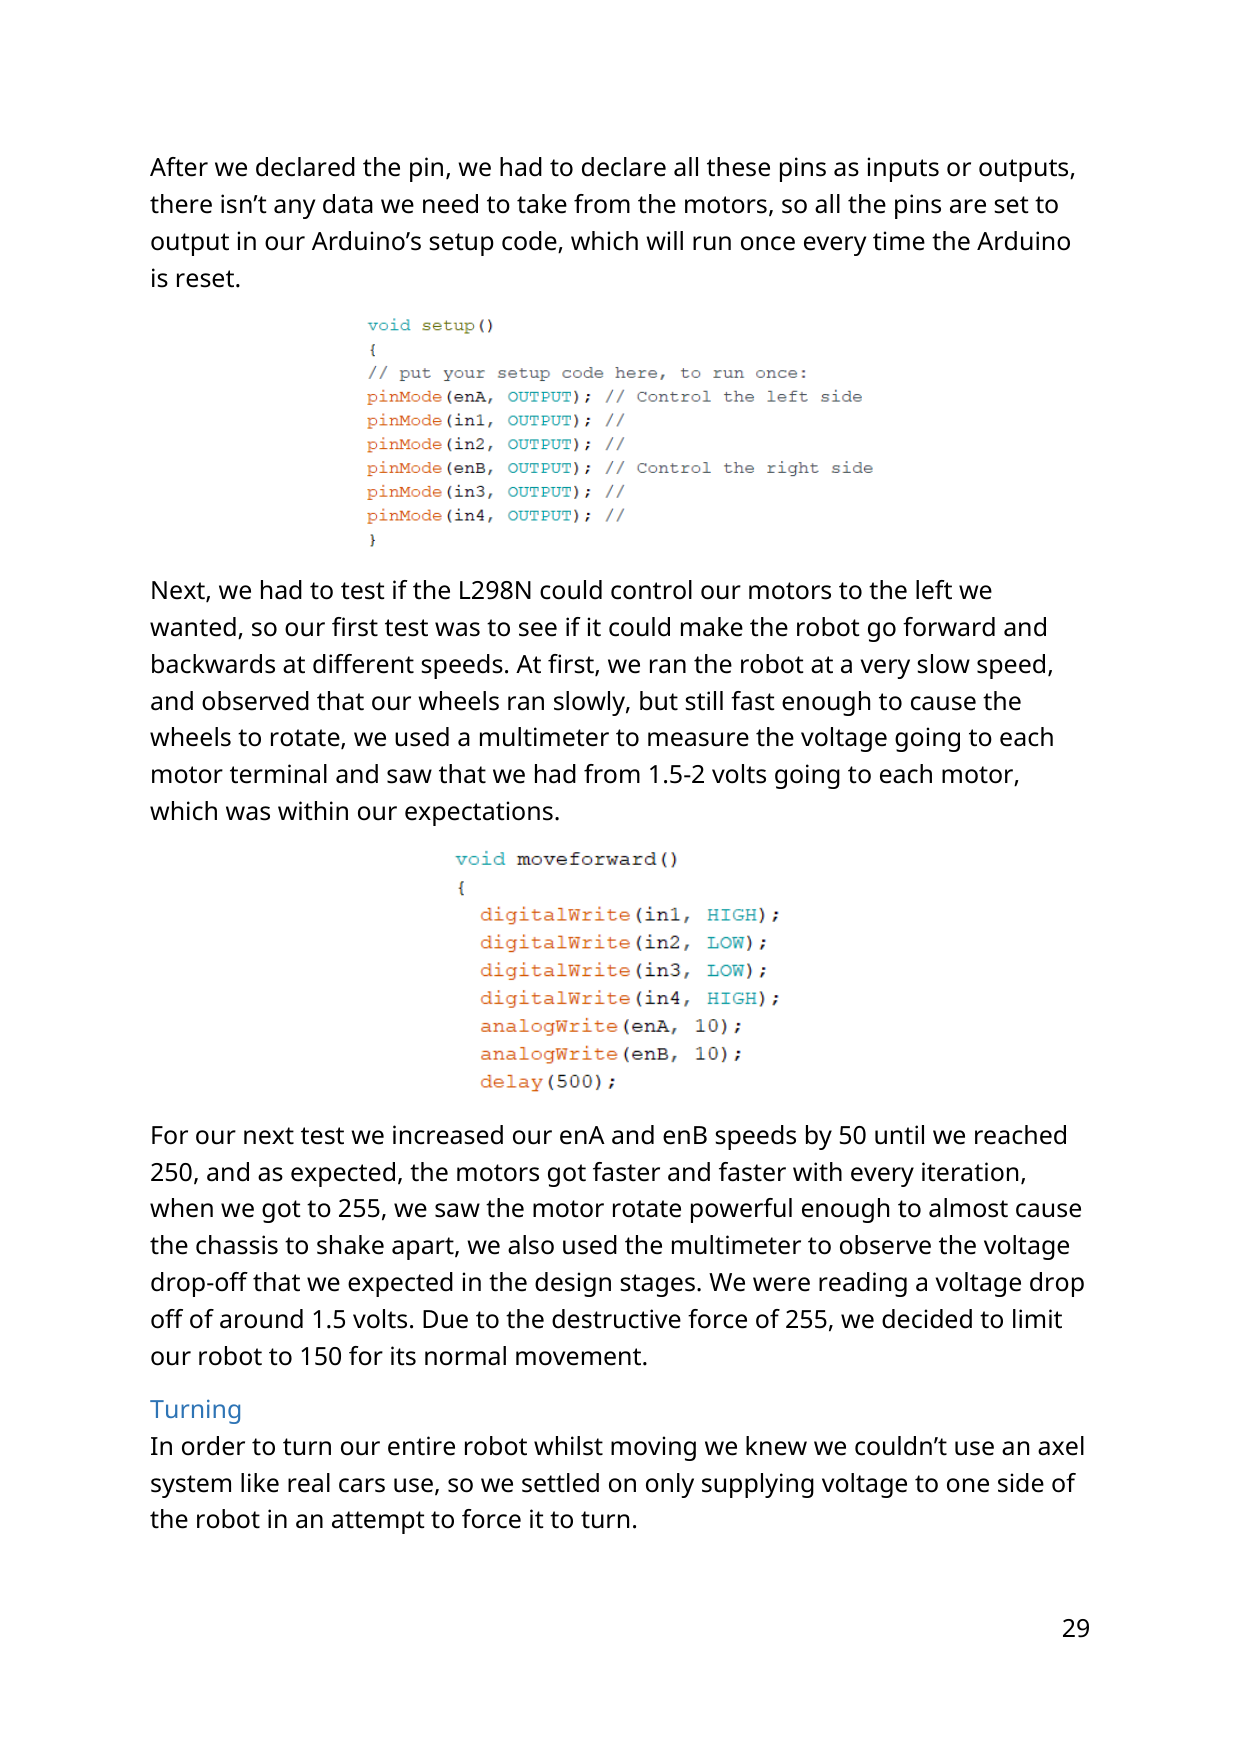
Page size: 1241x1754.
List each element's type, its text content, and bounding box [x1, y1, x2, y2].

text In order to turn our entire robot whilst moving we knew we couldn’t use an axel system like real cars use, so we settled on only supplying voltage to one side of the robot in an attempt to force it to turn. [150, 1428, 1090, 1536]
subtitle Turning [150, 1392, 1090, 1426]
text After we declared the pin, we had to declare all these pins as inputs or outputs, there isn’t any data we need to take from the motors, so all the pins are set to output in our Arduino’s setup code, which will run once every time the Arduino is reset. [150, 150, 1090, 294]
text Next, we had to test if the L298N could control our motors to the left we wanted, so our first test was to see if it could make the robot go forward and backwards at different speeds. At first, we ran the robot at a very slow speed, and observed that our wheels ran slowly, but still fast enough to cause the wheels to rotate, we used a multimeter to measure the voltage going to each motor terminal and saw that we had from 1.5-2 volts going to each motor, which was within our expectations. [150, 573, 1090, 827]
picture [450, 846, 790, 1099]
text For our next test we increased our enA and enB speeds by 50 until we reached 250, and as expected, the motors got faster and faster with every iteration, when we got to 255, we saw the motor rotate powerful enough to almost cause the chassis to shake apart, we also used the multimeter to observe the voltage drop-off that we expected in the design stages. We were reading a voltage drop off of around 1.5 volts. Due to the destructive force of 255, we decided to limit our robot to 150 for its normal movement. [150, 1118, 1090, 1372]
picture [362, 313, 878, 554]
